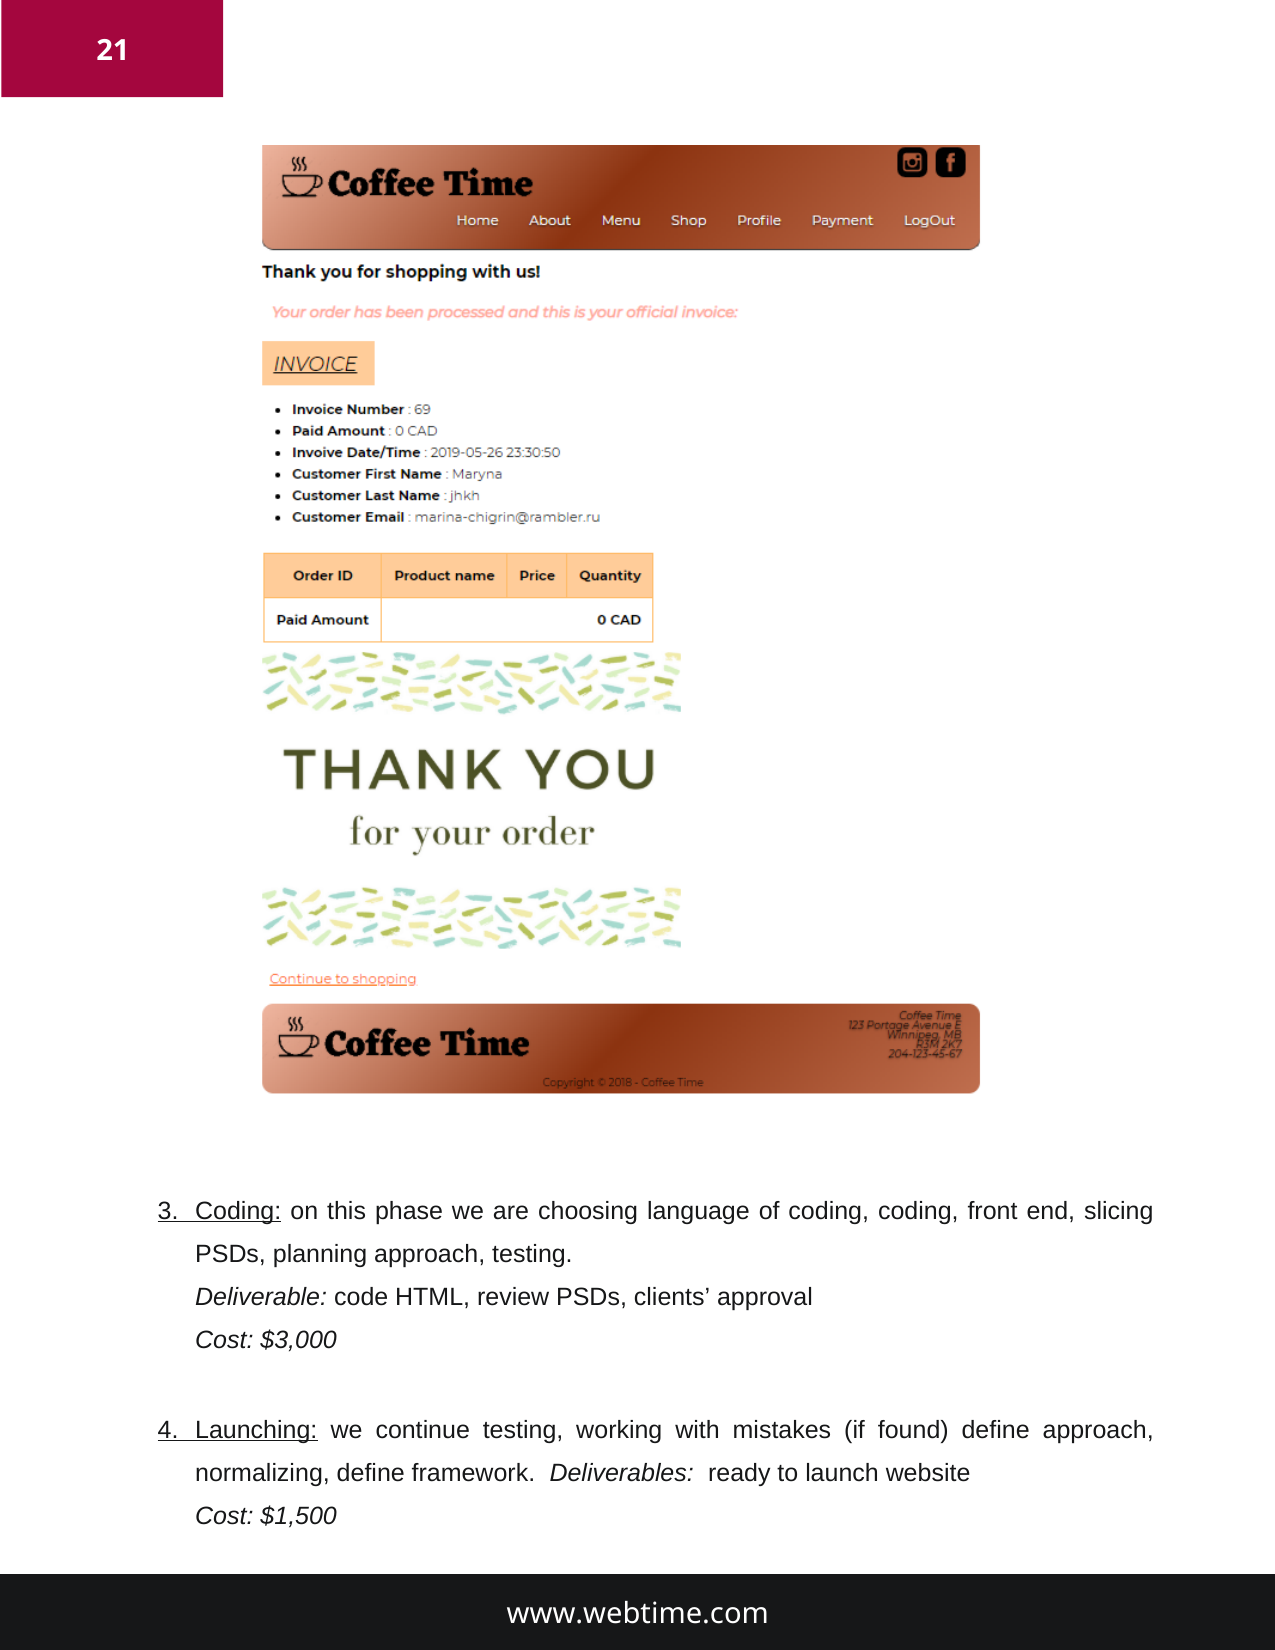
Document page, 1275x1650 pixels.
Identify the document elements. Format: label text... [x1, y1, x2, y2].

list Coding: on this phase we are choosing language of coding, coding, front end, slicing PSDs, planning approach, testing. [157, 1196, 1155, 1267]
list Cost: $3,000 [195, 1325, 1155, 1354]
picture [157, 145, 1193, 1133]
list Deliverable: code HTML, review PSDs, clients’ approval [195, 1282, 1155, 1311]
list Cost: $1,500 [195, 1501, 1155, 1530]
list Launching: we continue testing, working with mistakes (if found) define approach, normalizing, define framework. Deliverables: ready to launch website [157, 1415, 1155, 1487]
